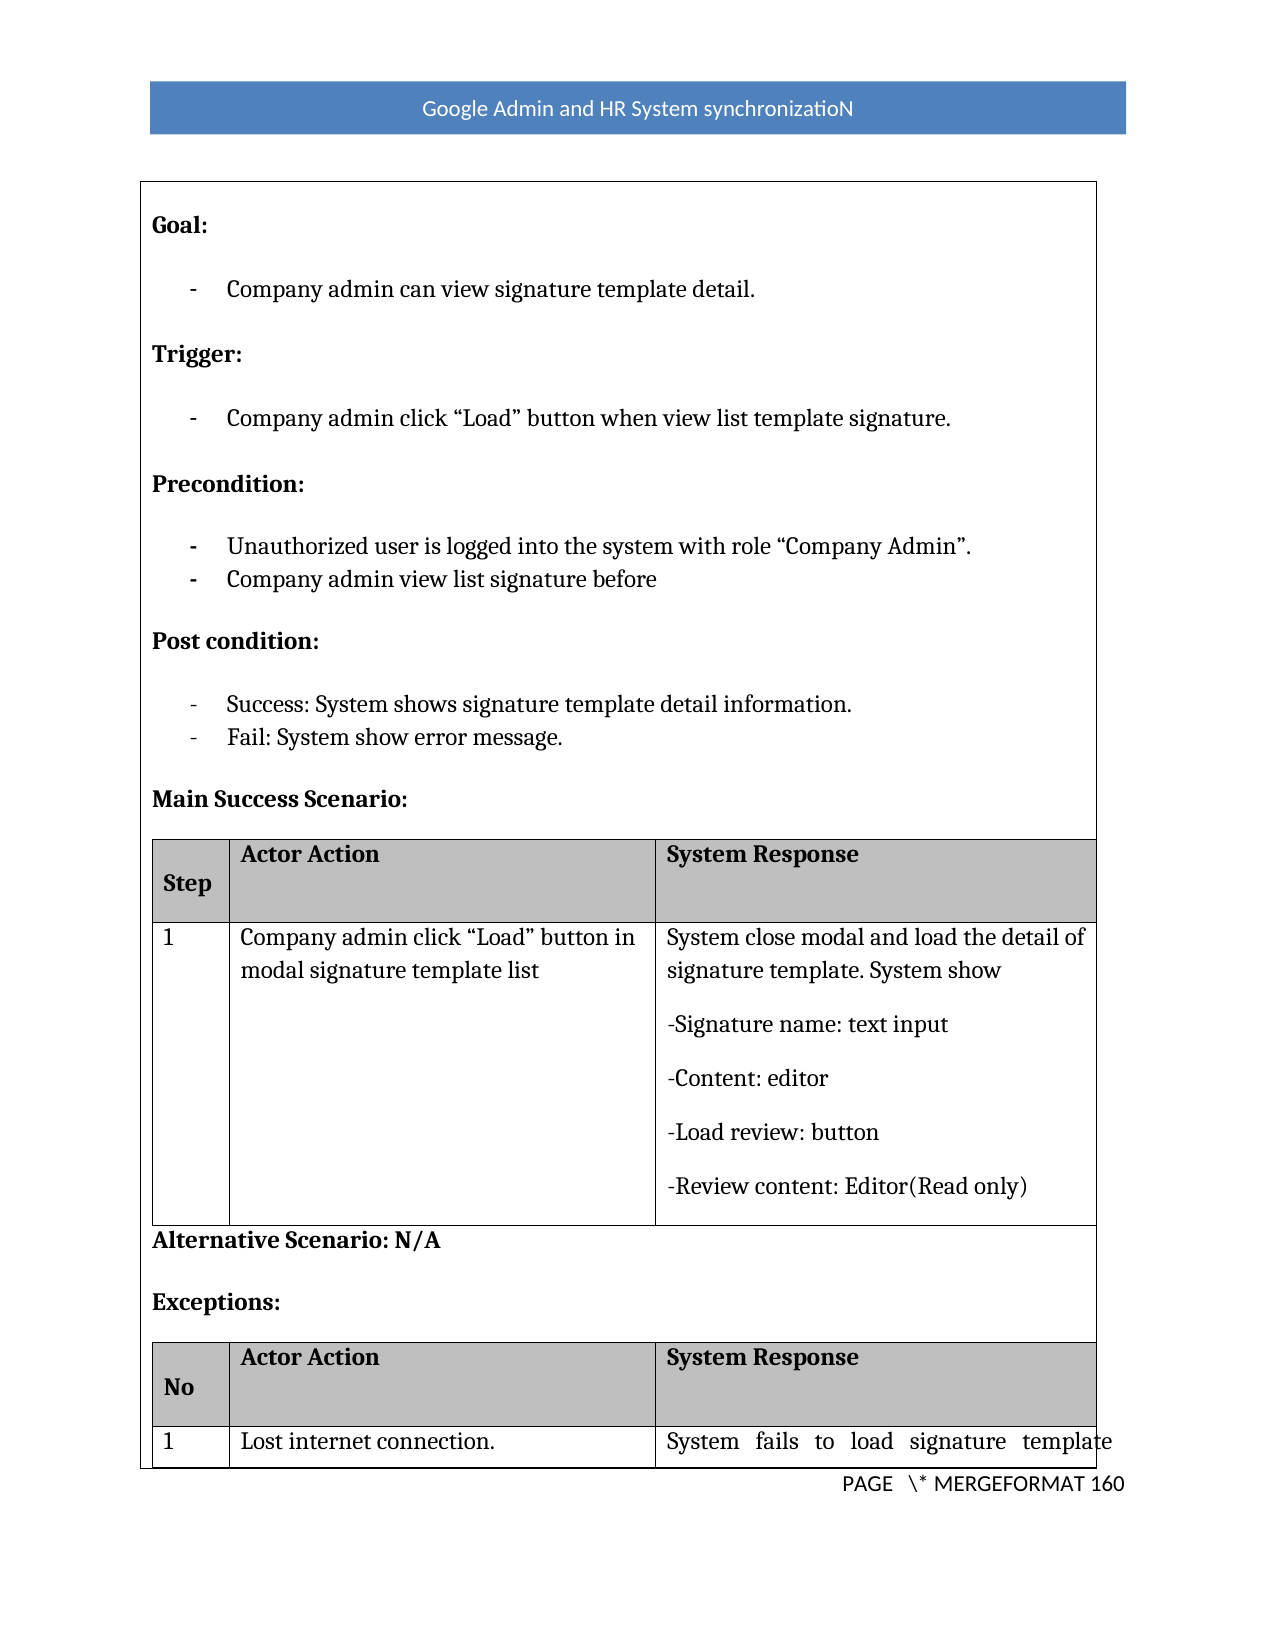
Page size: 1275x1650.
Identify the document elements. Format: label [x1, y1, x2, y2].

table_cell [141, 182, 1096, 1468]
